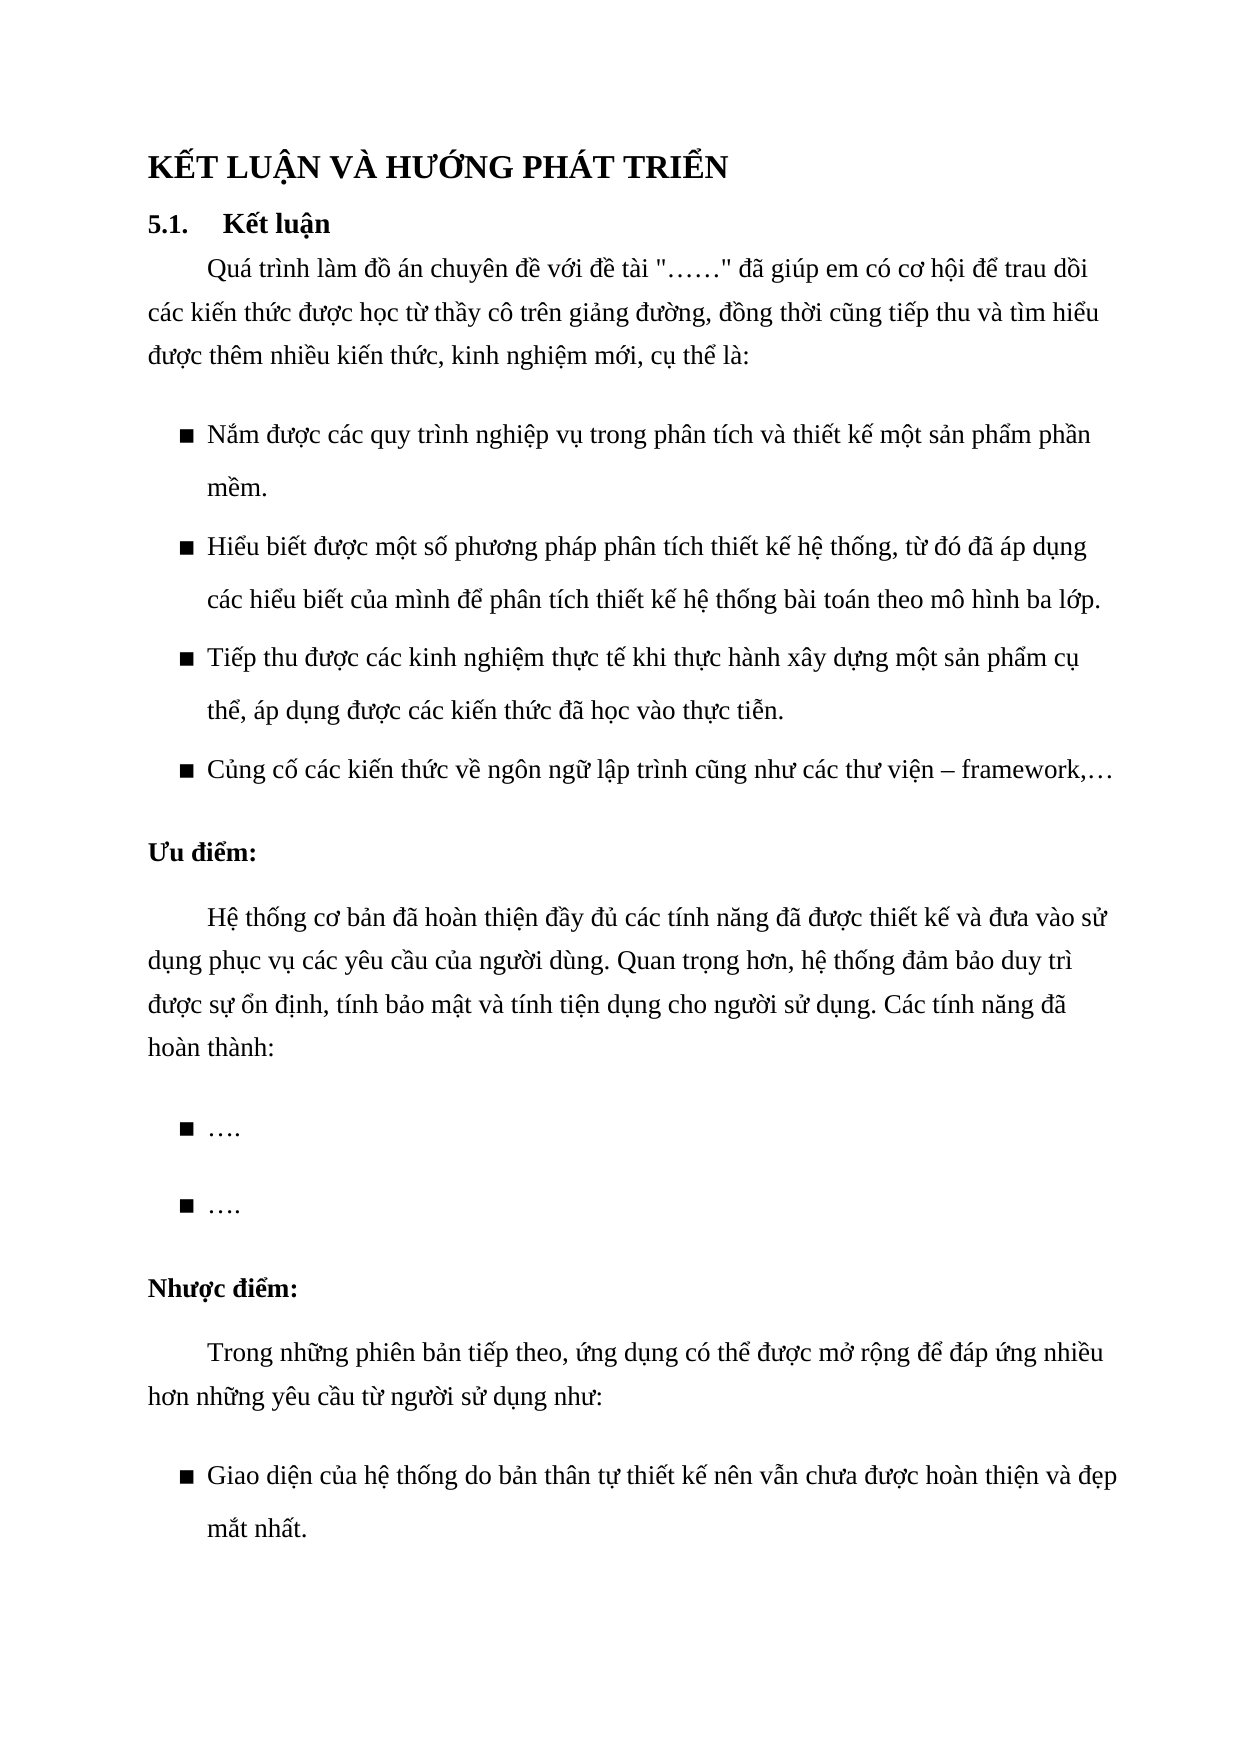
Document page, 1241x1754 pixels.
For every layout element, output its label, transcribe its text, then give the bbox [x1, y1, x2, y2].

text Quá trình làm đồ án chuyên đề với đề tài "……" đã giúp em có cơ hội để trau dồi các kiến thức được học từ thầy cô trên giảng đường, đồng thời cũng tiếp thu và tìm hiểu được thêm nhiều kiến thức, kinh nghiệm mới, cụ thể là: [148, 252, 1122, 370]
text Ưu điểm: [148, 837, 1122, 868]
list …. [177, 1096, 1122, 1151]
subtitle KẾT LUẬN VÀ HƯỚNG PHÁT TRIỂN [148, 148, 1122, 186]
list Giao diện của hệ thống do bản thân tự thiết kế nên vẫn chưa được hoàn thiện và đẹp mắt nhất. [177, 1444, 1122, 1543]
list Hiểu biết được một số phương pháp phân tích thiết kế hệ thống, từ đó đã áp dụng các hiểu biết của mình để phân tích thiết kế hệ thống bài toán theo mô hình ba lớp. [177, 515, 1122, 614]
text Hệ thống cơ bản đã hoàn thiện đầy đủ các tính năng đã được thiết kế và đưa vào sử dụng phục vụ các yêu cầu của người dùng. Quan trọng hơn, hệ thống đảm bảo duy trì được sự ổn định, tính bảo mật và tính tiện dụng cho người sử dụng. Các tính năng đã hoàn thành: [148, 901, 1122, 1063]
list Nắm được các quy trình nghiệp vụ trong phân tích và thiết kế một sản phẩm phần mềm. [177, 404, 1122, 503]
text Trong những phiên bản tiếp theo, ứng dụng có thể được mở rộng để đáp ứng nhiều hơn những yêu cầu từ người sử dụng như: [148, 1337, 1122, 1411]
list …. [177, 1174, 1122, 1229]
list Củng cố các kiến thức về ngôn ngữ lập trình cũng như các thư viện – framework,… [177, 738, 1122, 793]
list Tiếp thu được các kinh nghiệm thực tế khi thực hành xây dựng một sản phẩm cụ thể, áp dụng được các kiến thức đã học vào thực tiễn. [177, 627, 1122, 726]
text Nhược điểm: [148, 1272, 1122, 1303]
subtitle Kết luận [148, 206, 1122, 240]
